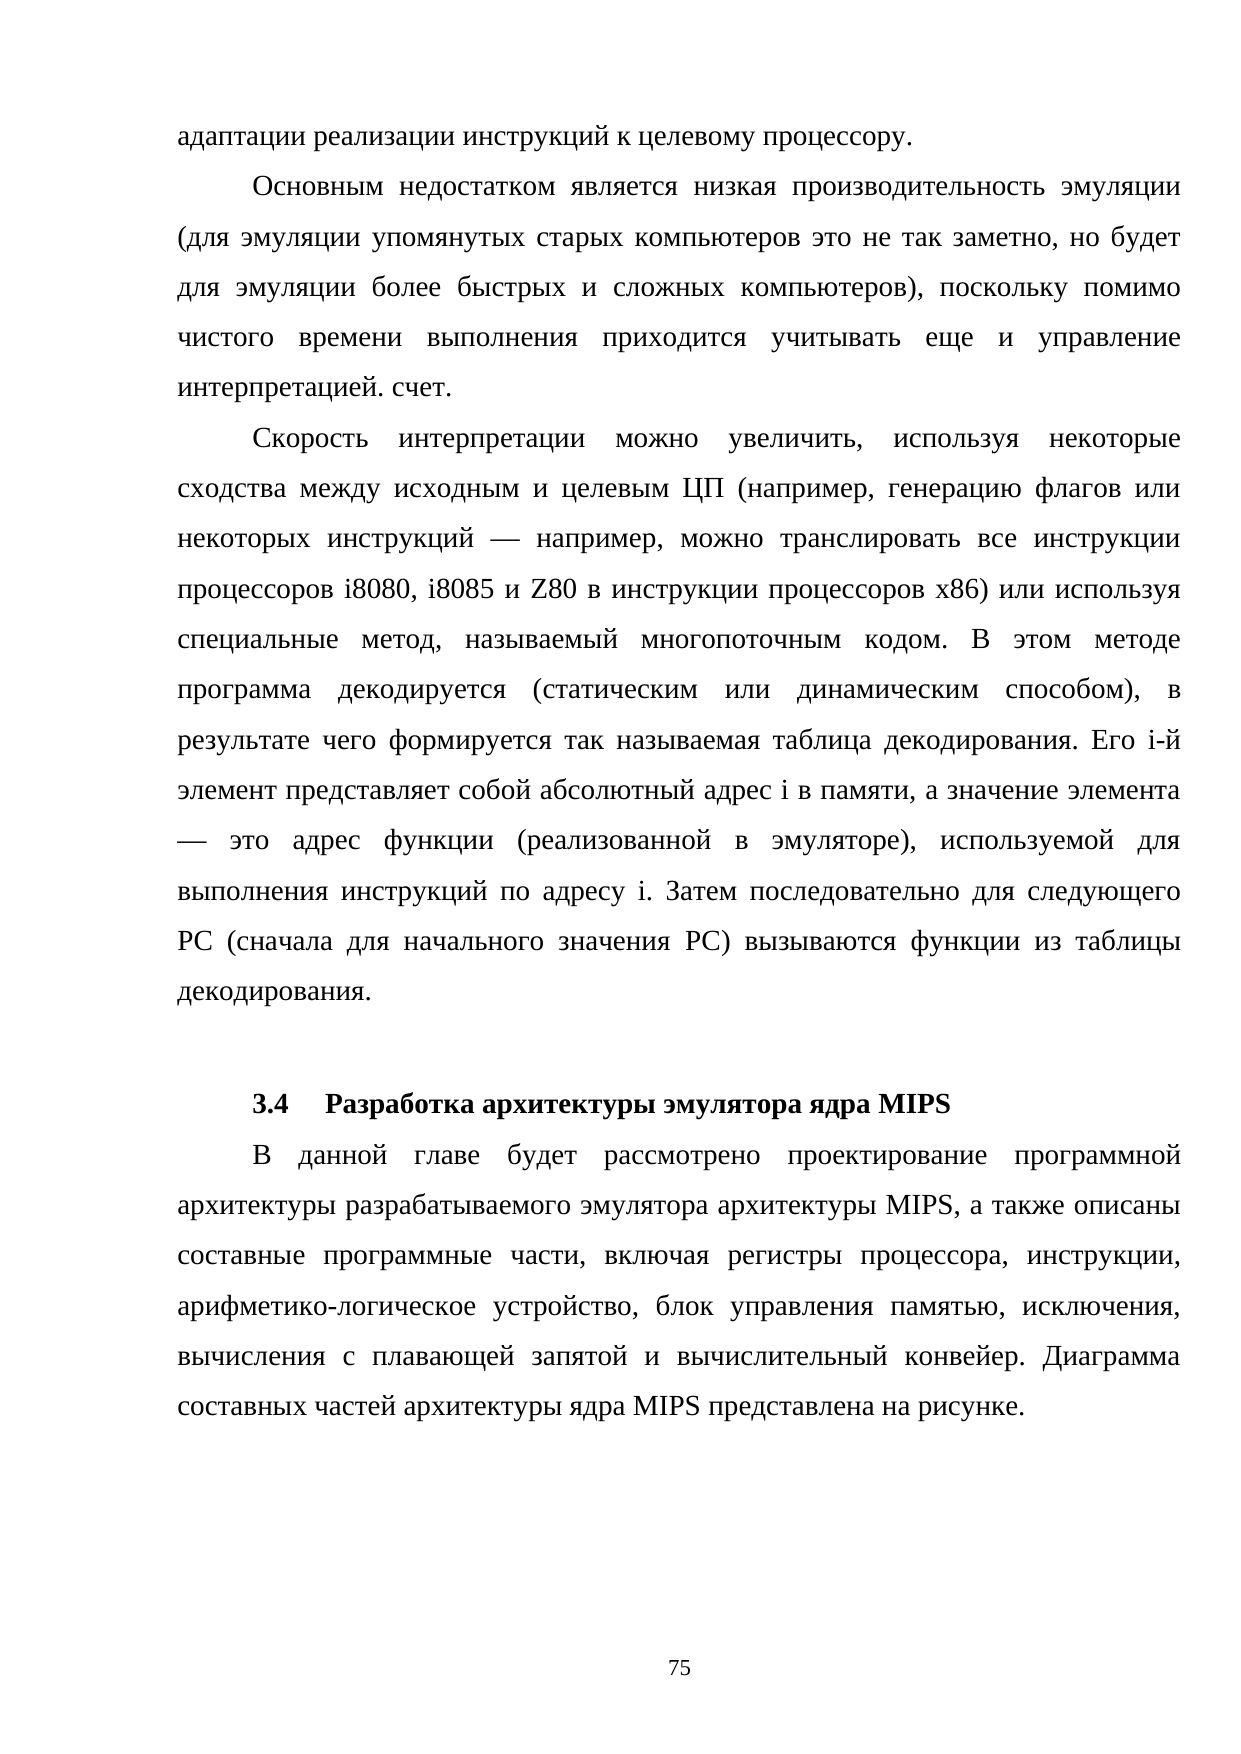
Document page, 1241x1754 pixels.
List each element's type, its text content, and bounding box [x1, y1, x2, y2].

subtitle Разработка архитектуры эмулятора ядра MIPS [177, 1086, 1182, 1120]
text В данной главе будет рассмотрено проектирование программной архитектуры разрабатываемого эмулятора архитектуры MIPS, а также описаны составные программные части, включая регистры процессора, инструкции, арифметико-логическое устройство, блок управления памятью, исключения, вычисления с плавающей запятой и вычислительный конвейер. Диаграмма составных частей архитектуры ядра MIPS представлена на рисунке. [177, 1137, 1182, 1422]
text Основным недостатком является низкая производительность эмуляции (для эмуляции упомянутых старых компьютеров это не так заметно, но будет для эмуляции более быстрых и сложных компьютеров), поскольку помимо чистого времени выполнения приходится учитывать еще и управление интерпретацией. счет. [177, 168, 1182, 403]
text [177, 118, 1182, 152]
text Скорость интерпретации можно увеличить, используя некоторые сходства между исходным и целевым ЦП (например, генерацию флагов или некоторых инструкций — например, можно транслировать все инструкции процессоров i8080, i8085 и Z80 в инструкции процессоров x86) или используя специальные метод, называемый многопоточным кодом. В этом методе программа декодируется (статическим или динамическим способом), в результате чего формируется так называемая таблица декодирования. Его i-й элемент представляет собой абсолютный адрес i в памяти, а значение элемента — это адрес функции (реализованной в эмуляторе), используемой для выполнения инструкций по адресу i. Затем последовательно для следующего PC (сначала для начального значения PC) вызываются функции из таблицы декодирования. [177, 420, 1182, 1007]
